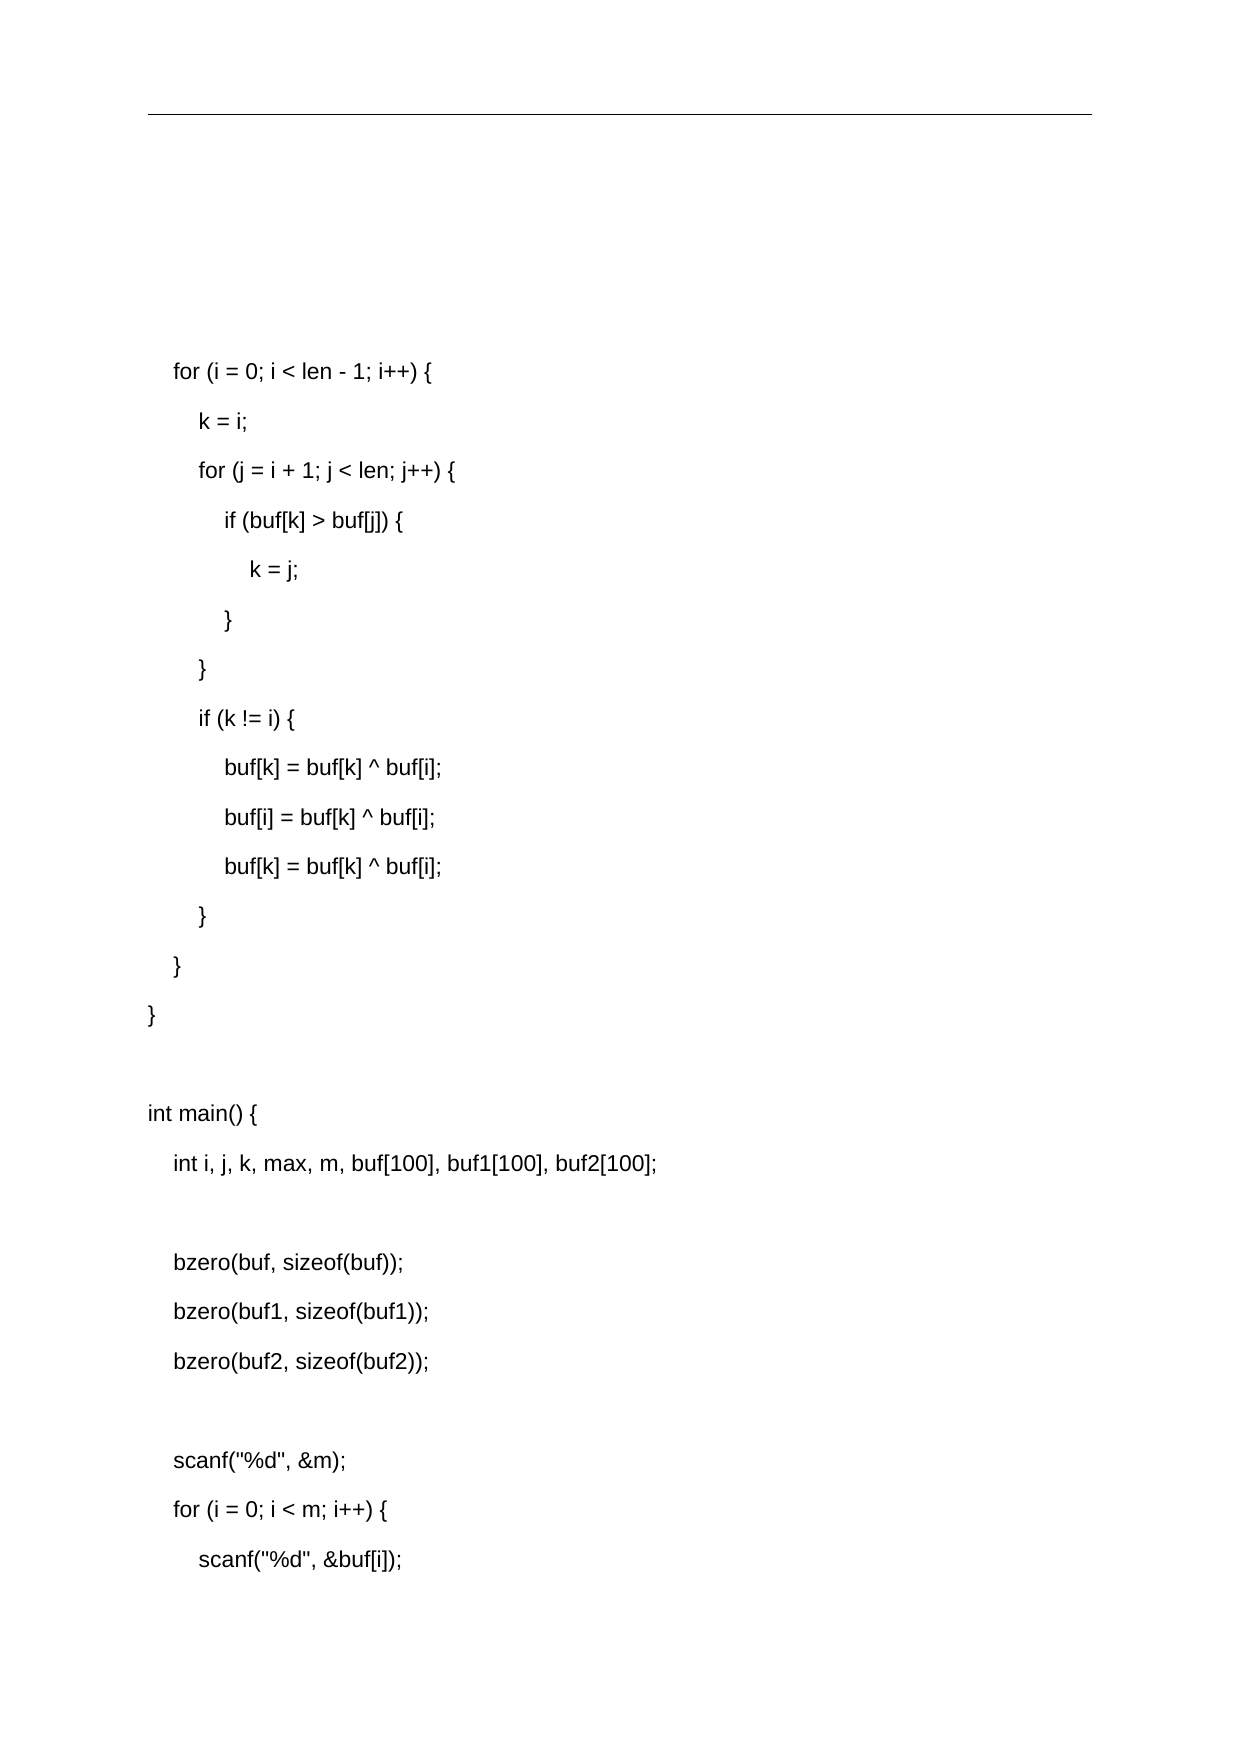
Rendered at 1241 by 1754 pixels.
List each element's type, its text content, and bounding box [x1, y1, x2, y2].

list for (i = 0; i < m; i++) { [148, 1490, 1092, 1523]
list } [148, 946, 1092, 978]
list } [148, 599, 1092, 632]
list k = j; [148, 550, 1092, 582]
list k = i; [148, 401, 1092, 434]
list } [148, 896, 1092, 929]
list buf[i] = buf[k] ^ buf[i]; [148, 797, 1092, 830]
list } [148, 649, 1092, 681]
list scanf("%d", &m); [148, 1440, 1092, 1473]
list bzero(buf, sizeof(buf)); [148, 1242, 1092, 1275]
list int i, j, k, max, m, buf[100], buf1[100], buf2[100]; [148, 1143, 1092, 1176]
list if (k != i) { [148, 698, 1092, 731]
list int main() { [148, 1094, 1092, 1127]
list buf[k] = buf[k] ^ buf[i]; [148, 748, 1092, 780]
list for (j = i + 1; j < len; j++) { [148, 451, 1092, 483]
list bzero(buf2, sizeof(buf2)); [148, 1341, 1092, 1374]
list scanf("%d", &buf[i]); [148, 1539, 1092, 1572]
list } [148, 995, 1092, 1028]
list if (buf[k] > buf[j]) { [148, 500, 1092, 533]
list bzero(buf1, sizeof(buf1)); [148, 1292, 1092, 1325]
list for (i = 0; i < len - 1; i++) { [148, 352, 1092, 384]
list buf[k] = buf[k] ^ buf[i]; [148, 847, 1092, 879]
